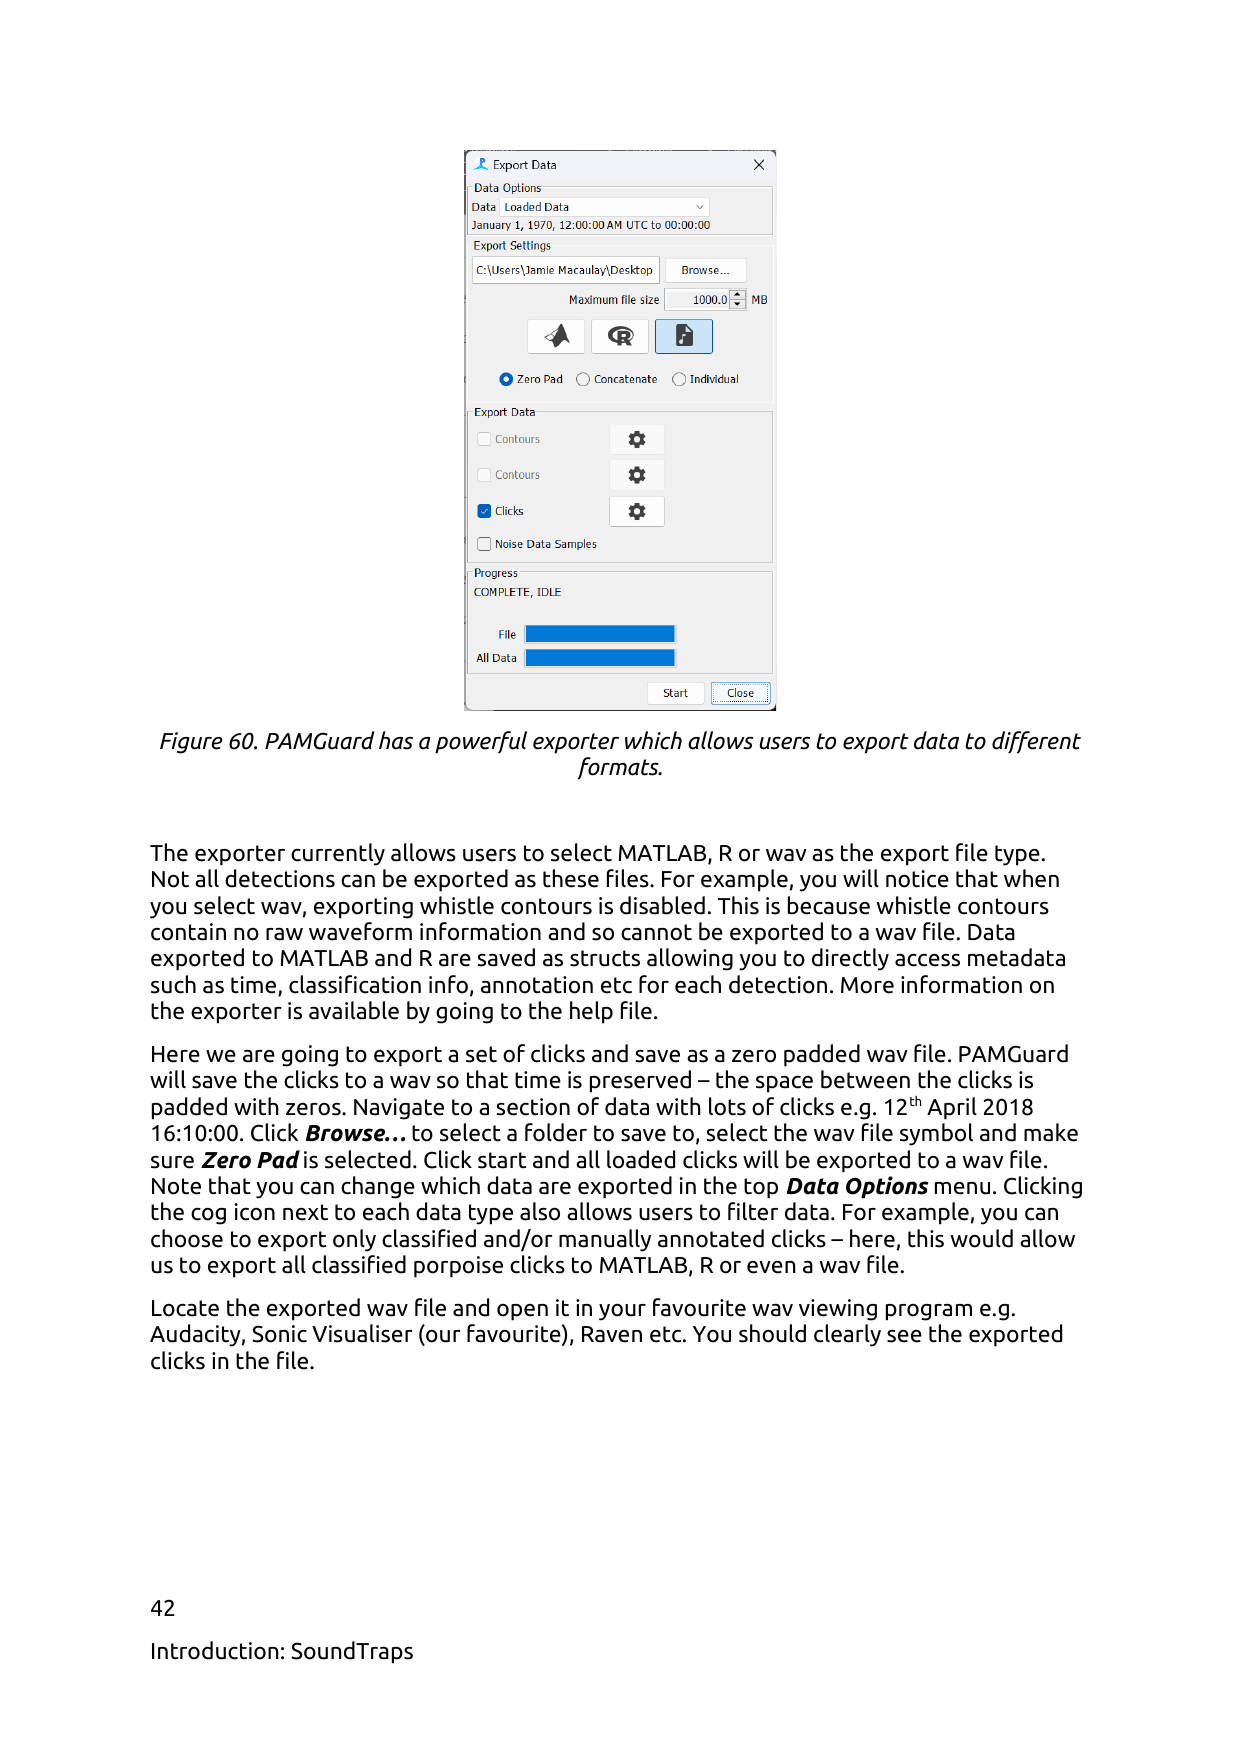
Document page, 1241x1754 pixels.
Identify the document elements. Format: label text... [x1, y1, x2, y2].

text Figure 60. PAMGuard has a powerful exporter which allows users to export data to different formats. [150, 727, 1090, 780]
text Here we are going to export a set of clicks and save as a zero padded wav file. PAMGuard will save the clicks to a wav so that time is preserved – the space between the clicks is padded with zeros. Navigate to a section of data with lots of clicks e.g. 12th April 2018 16:10:00. Click Browse… to select a folder to save to, select the wav file symbol and make sure Zero Pad is selected. Click start and all loaded clicks will be exported to a wav file. Note that you can change which data are exported in the top Data Options menu. Clicking the cog icon next to each data type also allows users to filter data. For example, you can choose to export only classified and/or manually annotated clicks – here, this would allow us to export all classified porpoise clicks to MATLAB, R or even a wav file. [150, 1041, 1090, 1278]
text Locate the exported wav file and open it in your favourite wav viewing program e.g. Audacity, Sonic Visualiser (our favourite), Raven etc. You should clearly see the exported clicks in the file. [150, 1294, 1090, 1373]
picture [464, 150, 777, 711]
text The exporter currently allows users to select MATLAB, R or wav as the export file type. Not all detections can be exported as these files. For example, you will notice that when you select wav, exporting whistle contours is disabled. This is because whistle contours contain no raw waveform information and so cannot be exported to a wav file. Data exported to MATLAB and R are saved as structs allowing you to directly access metadata such as time, classification info, annotation etc for each detection. More information on the exporter is available by going to the help file. [150, 839, 1090, 1024]
